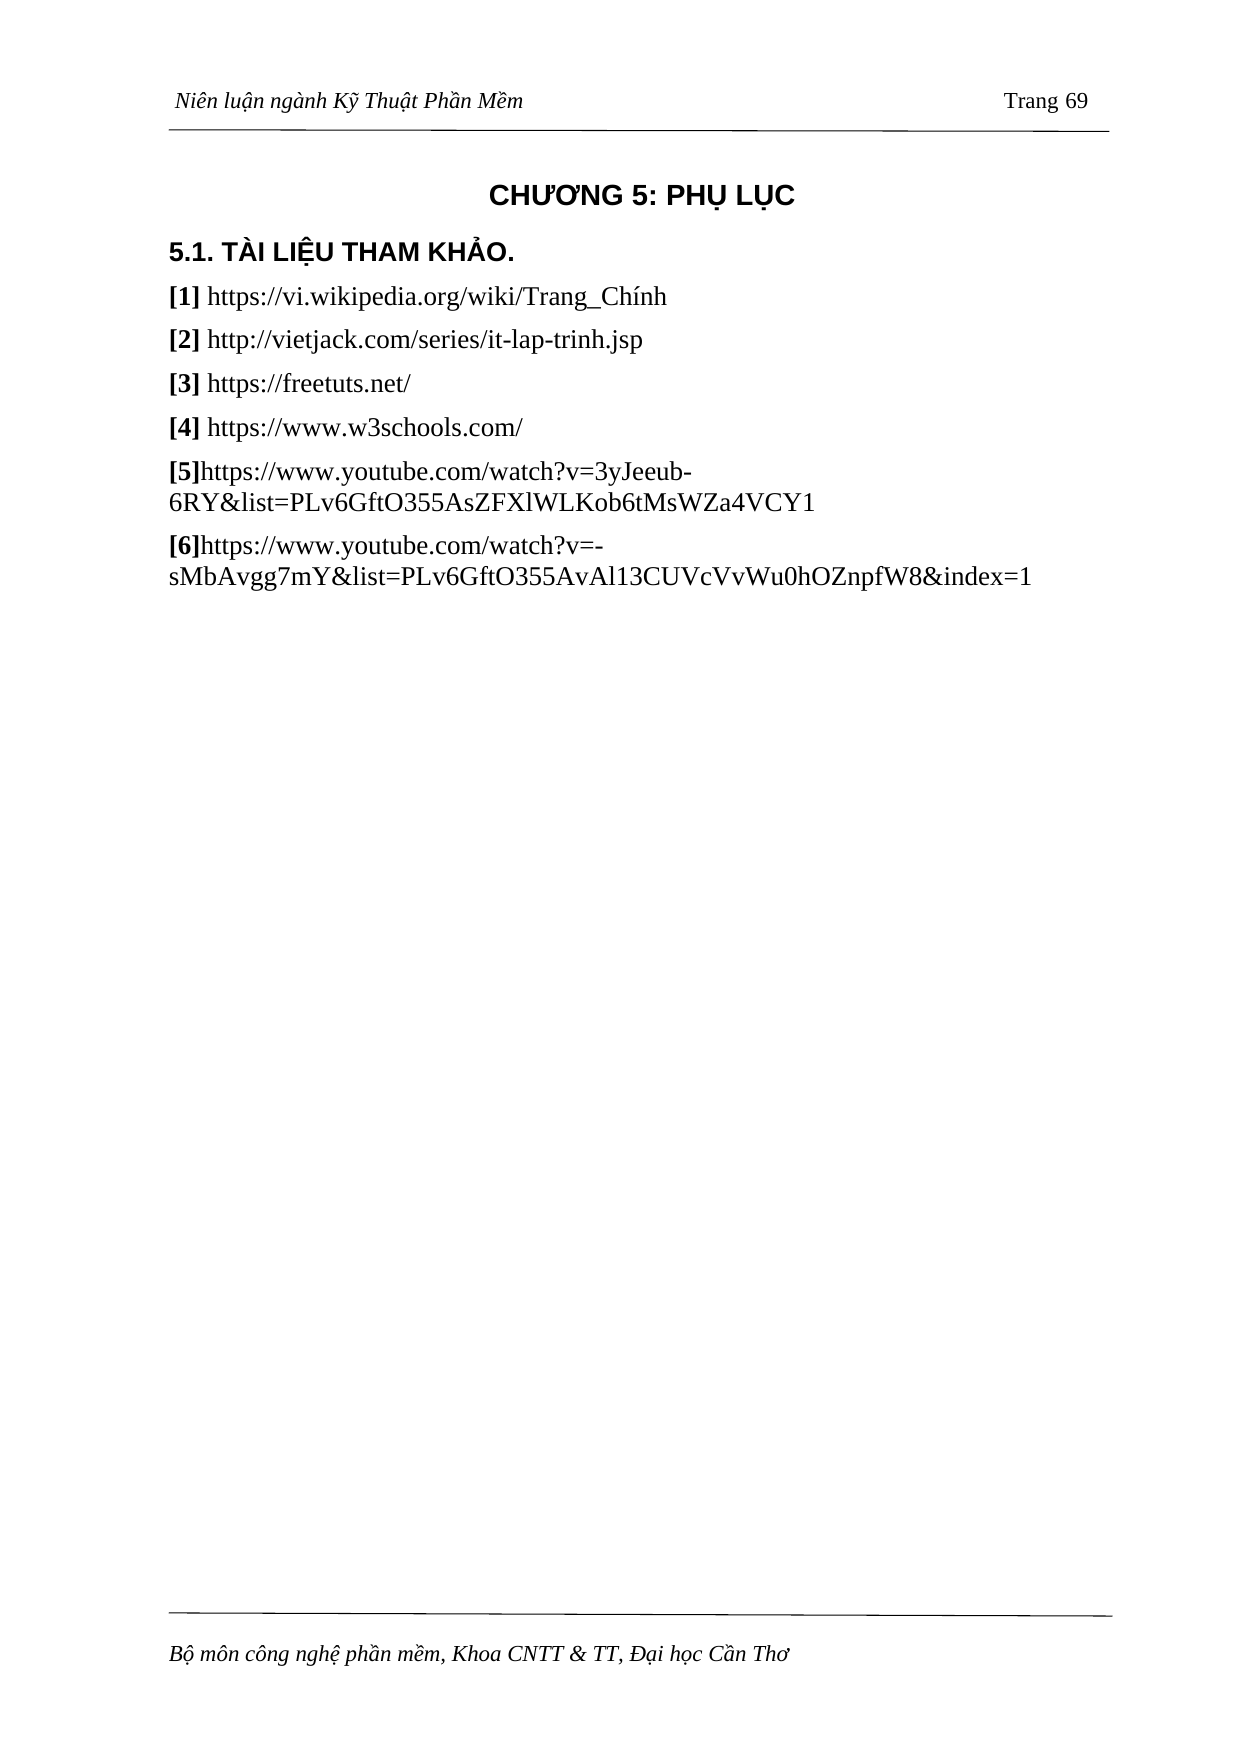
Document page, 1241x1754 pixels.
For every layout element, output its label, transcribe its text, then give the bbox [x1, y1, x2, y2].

subtitle Tài liệu tham khảo. [169, 236, 1115, 267]
text [2] http://vietjack.com/series/it-lap-trinh.jsp [169, 324, 1115, 355]
text [5]https://www.youtube.com/watch?v=3yJeeub-6RY&list=PLv6GftO355AsZFXlWLKob6tMsWZa4VCY1 [169, 454, 1115, 517]
text [4] https://www.w3schools.com/ [169, 411, 1115, 442]
subtitle Phụ lục [169, 178, 1115, 211]
text [6]https://www.youtube.com/watch?v=-sMbAvgg7mY&list=PLv6GftO355AvAl13CUVcVvWu0hOZnpfW8&index=1 [169, 529, 1115, 592]
text [1] https://vi.wikipedia.org/wiki/Trang_Chính [169, 280, 1115, 311]
text [3] https://freetuts.net/ [169, 367, 1115, 398]
